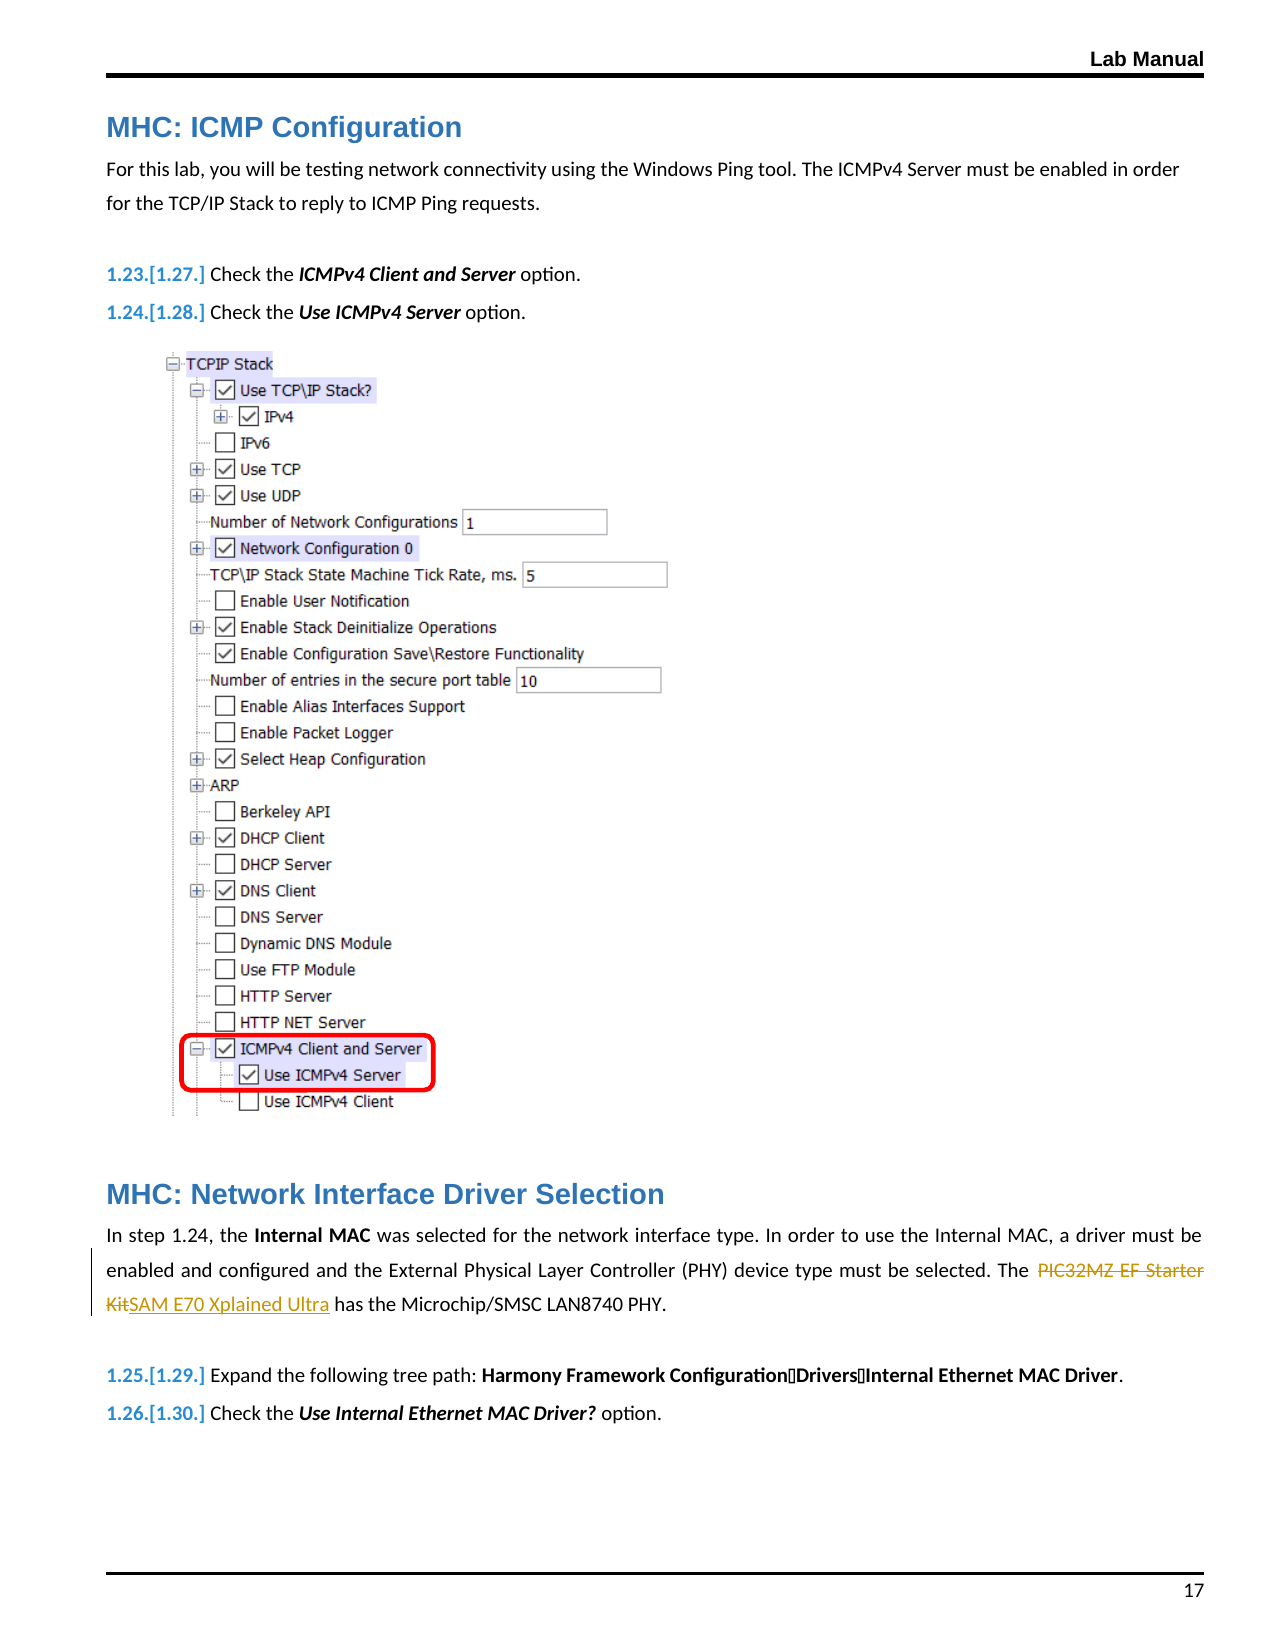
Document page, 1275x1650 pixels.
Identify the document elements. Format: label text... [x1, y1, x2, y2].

subtitle MHC: ICMP Configuration [106, 111, 1204, 144]
list Expand the following tree path: Harmony Framework ConfigurationDriversInternal Ethernet MAC Driver. [106, 1363, 1204, 1388]
subtitle MHC: Network Interface Driver Selection [106, 1177, 1204, 1211]
list Check the Use Internal Ethernet MAC Driver? option. [106, 1400, 1204, 1426]
text In step 1.24, the Internal MAC was selected for the network interface type. In order to use the Internal MAC, a driver must be enabled and configured and the External Physical Layer Controller (PHY) device type must be selected. The has the Microchip/SMSC LAN8740 PHY. [106, 1222, 1204, 1316]
table_header [165, 336, 1104, 1139]
picture [165, 351, 678, 1116]
list Check the Use ICMPv4 Server option. [106, 299, 1204, 324]
text For this lab, you will be testing network connectivity using the Windows Ping tool. The ICMPv4 Server must be enabled in order for the TCP/IP Stack to reply to ICMP Ping requests. [106, 156, 1204, 215]
list Check the ICMPv4 Client and Server option. [106, 262, 1204, 287]
